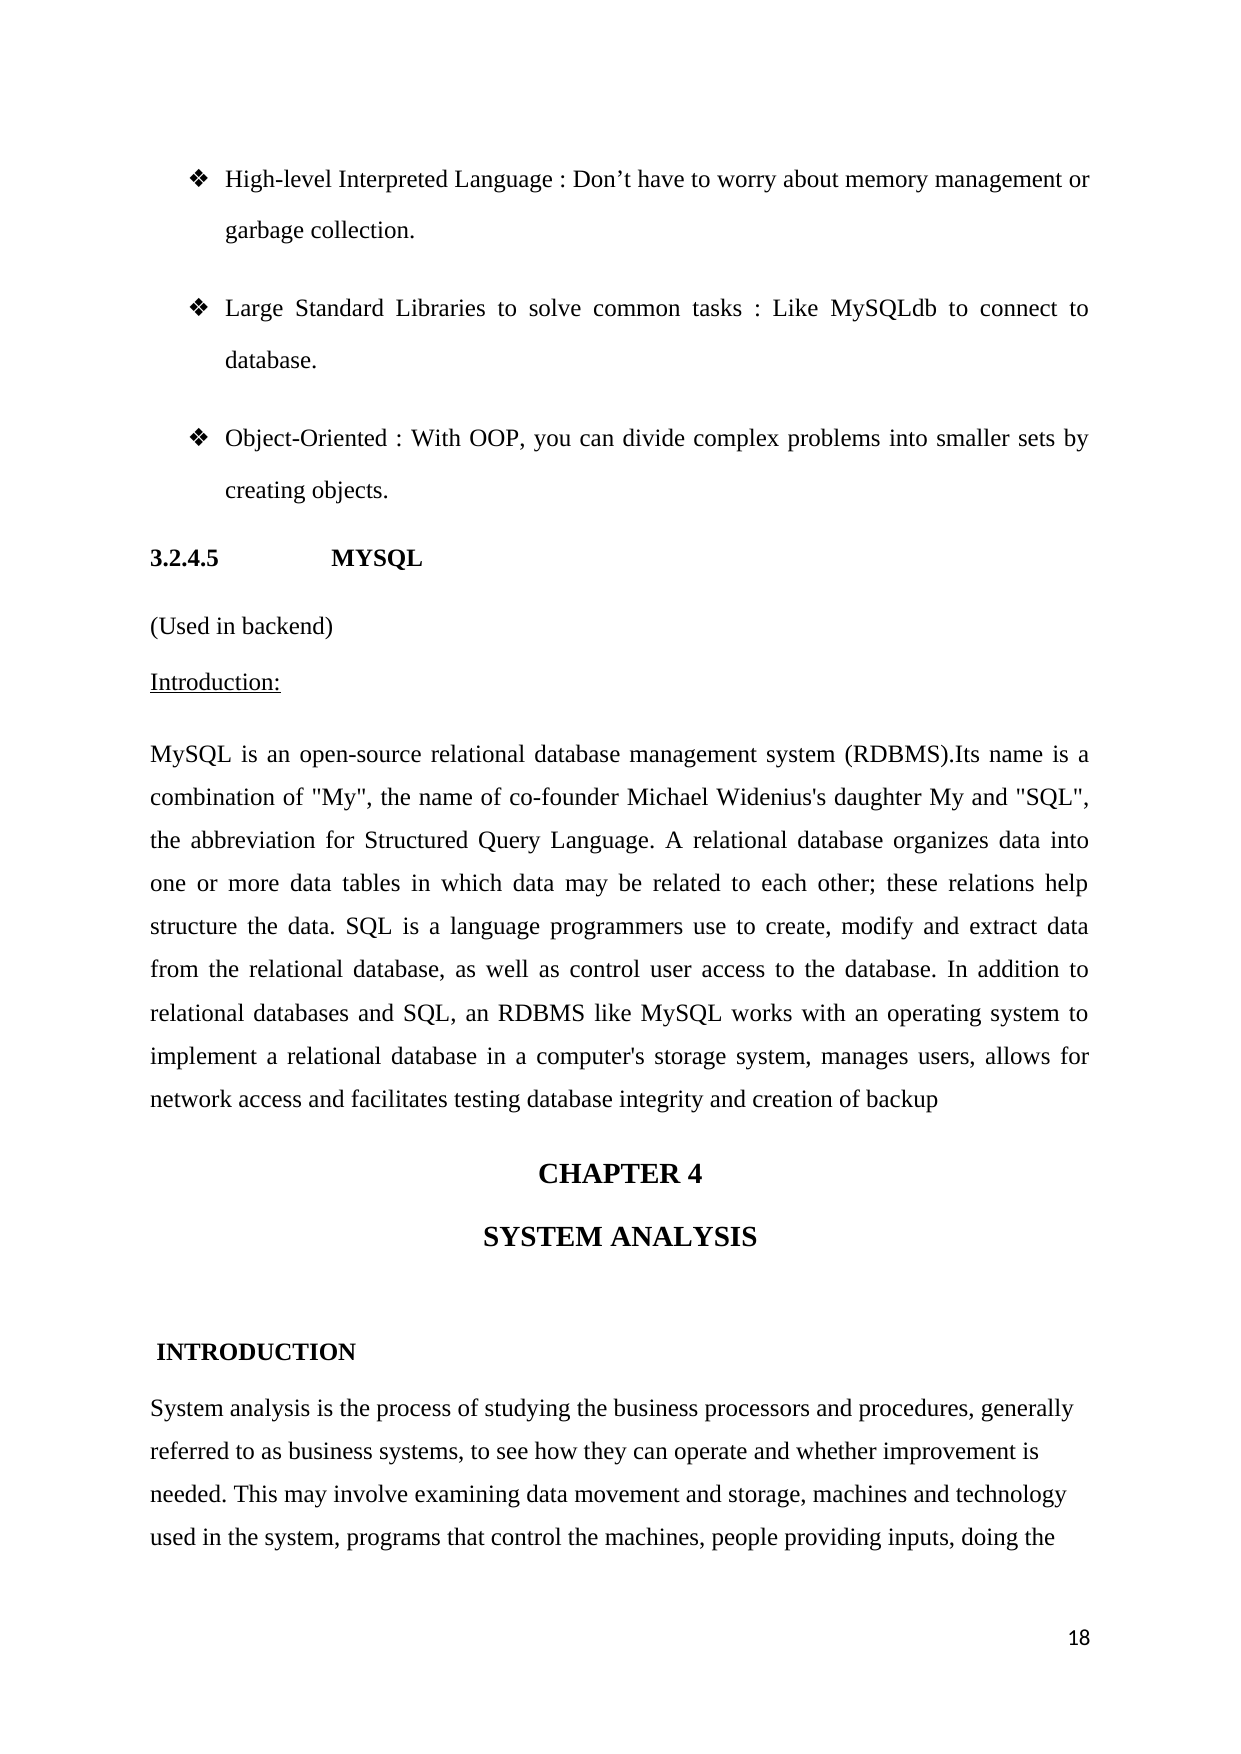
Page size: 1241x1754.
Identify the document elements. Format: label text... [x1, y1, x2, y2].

text CHAPTER 4 [150, 1156, 1090, 1190]
text MySQL is an open-source relational database management system (RDBMS).Its name is a combination of "My", the name of co-founder Michael Widenius's daughter My and "SQL", the abbreviation for Structured Query Language. A relational database organizes data into one or more data tables in which data may be related to each other; these relations help structure the data. SQL is a language programmers use to create, modify and extract data from the relational database, as well as control user access to the database. In addition to relational databases and SQL, an RDBMS like MySQL works with an operating system to implement a relational database in a computer's storage system, manages users, allows for network access and facilitates testing database integrity and creation of backup [150, 739, 1090, 1113]
text INTRODUCTION [150, 1337, 1090, 1366]
list Object-Oriented : With OOP, you can divide complex problems into smaller sets by creating objects. [187, 409, 1090, 503]
text SYSTEM ANALYSIS [150, 1219, 1090, 1253]
text Introduction: [150, 667, 1090, 695]
list Large Standard Libraries to solve common tasks : Like MySQLdb to connect to database. [187, 279, 1090, 374]
text (Used in backend) [150, 611, 1090, 640]
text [150, 1393, 1090, 1551]
text 3.2.4.5 MYSQL [150, 543, 1090, 572]
list High-level Interpreted Language : Don’t have to worry about memory management or garbage collection. [187, 150, 1090, 244]
